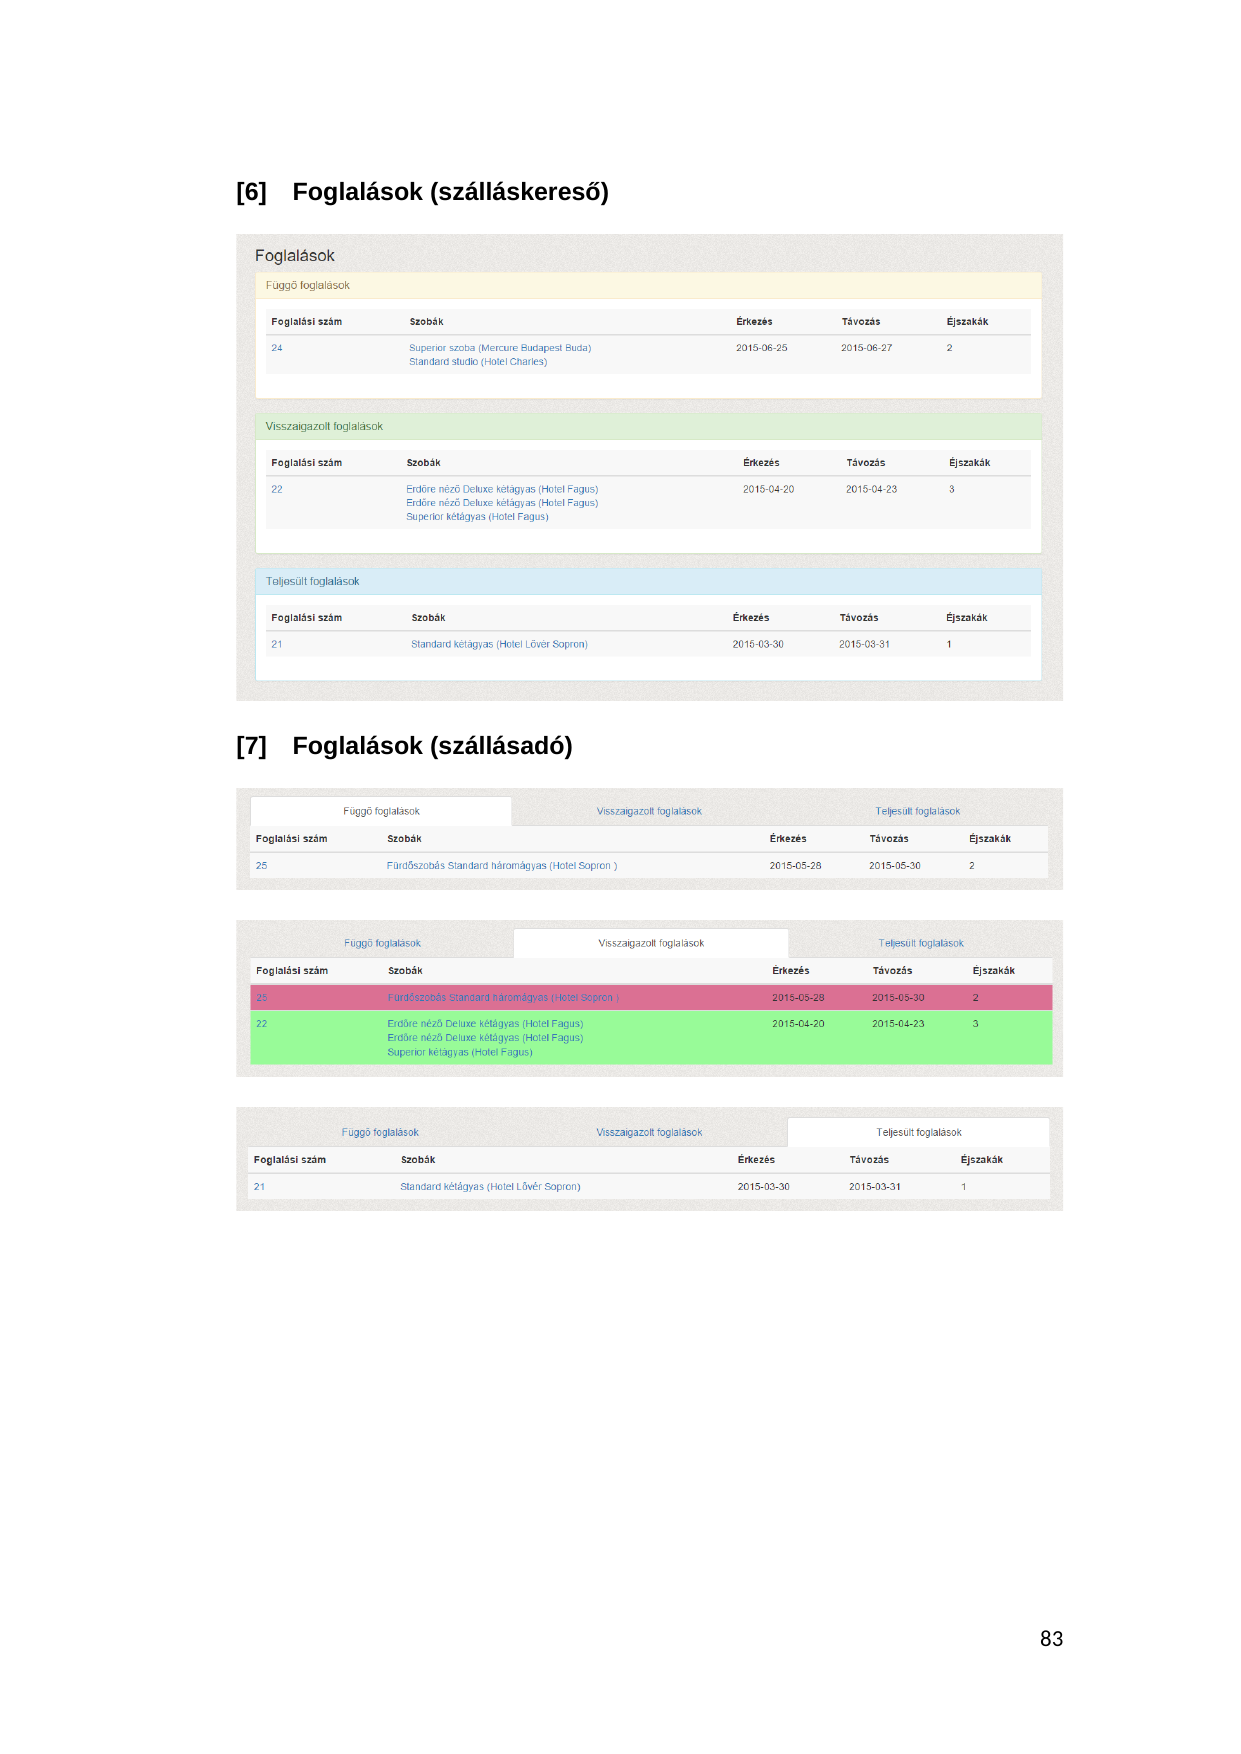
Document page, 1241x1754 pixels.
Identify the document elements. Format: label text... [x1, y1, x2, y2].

list Foglalások (szállásadó) [236, 731, 1063, 760]
picture [236, 920, 1064, 1077]
picture [236, 234, 1064, 701]
picture [236, 788, 1064, 890]
picture [236, 1107, 1064, 1211]
list Foglalások (szálláskereső) [236, 177, 1063, 206]
